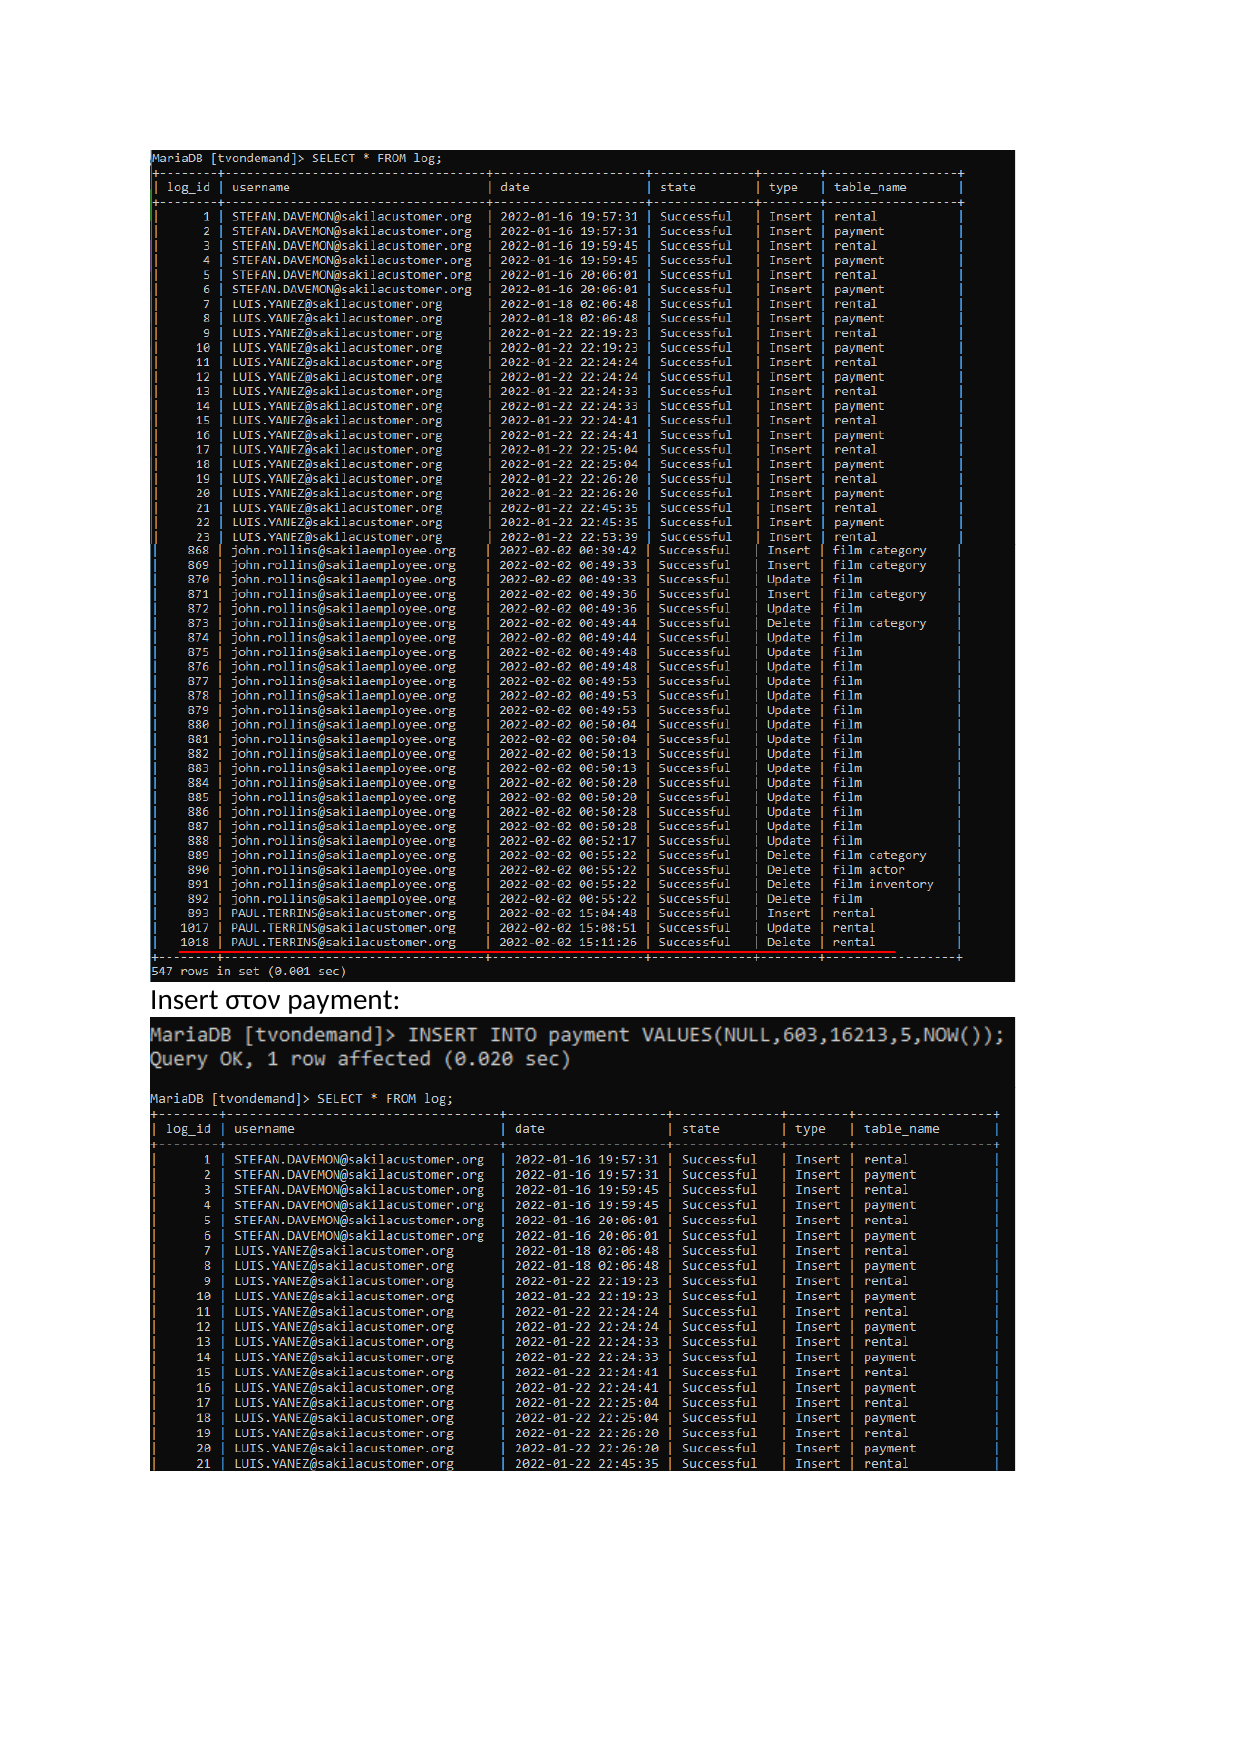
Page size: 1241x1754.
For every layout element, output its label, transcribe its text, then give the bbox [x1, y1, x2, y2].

picture [150, 150, 1016, 982]
picture [150, 1017, 1016, 1471]
text Insert στον payment: [150, 981, 1090, 1017]
